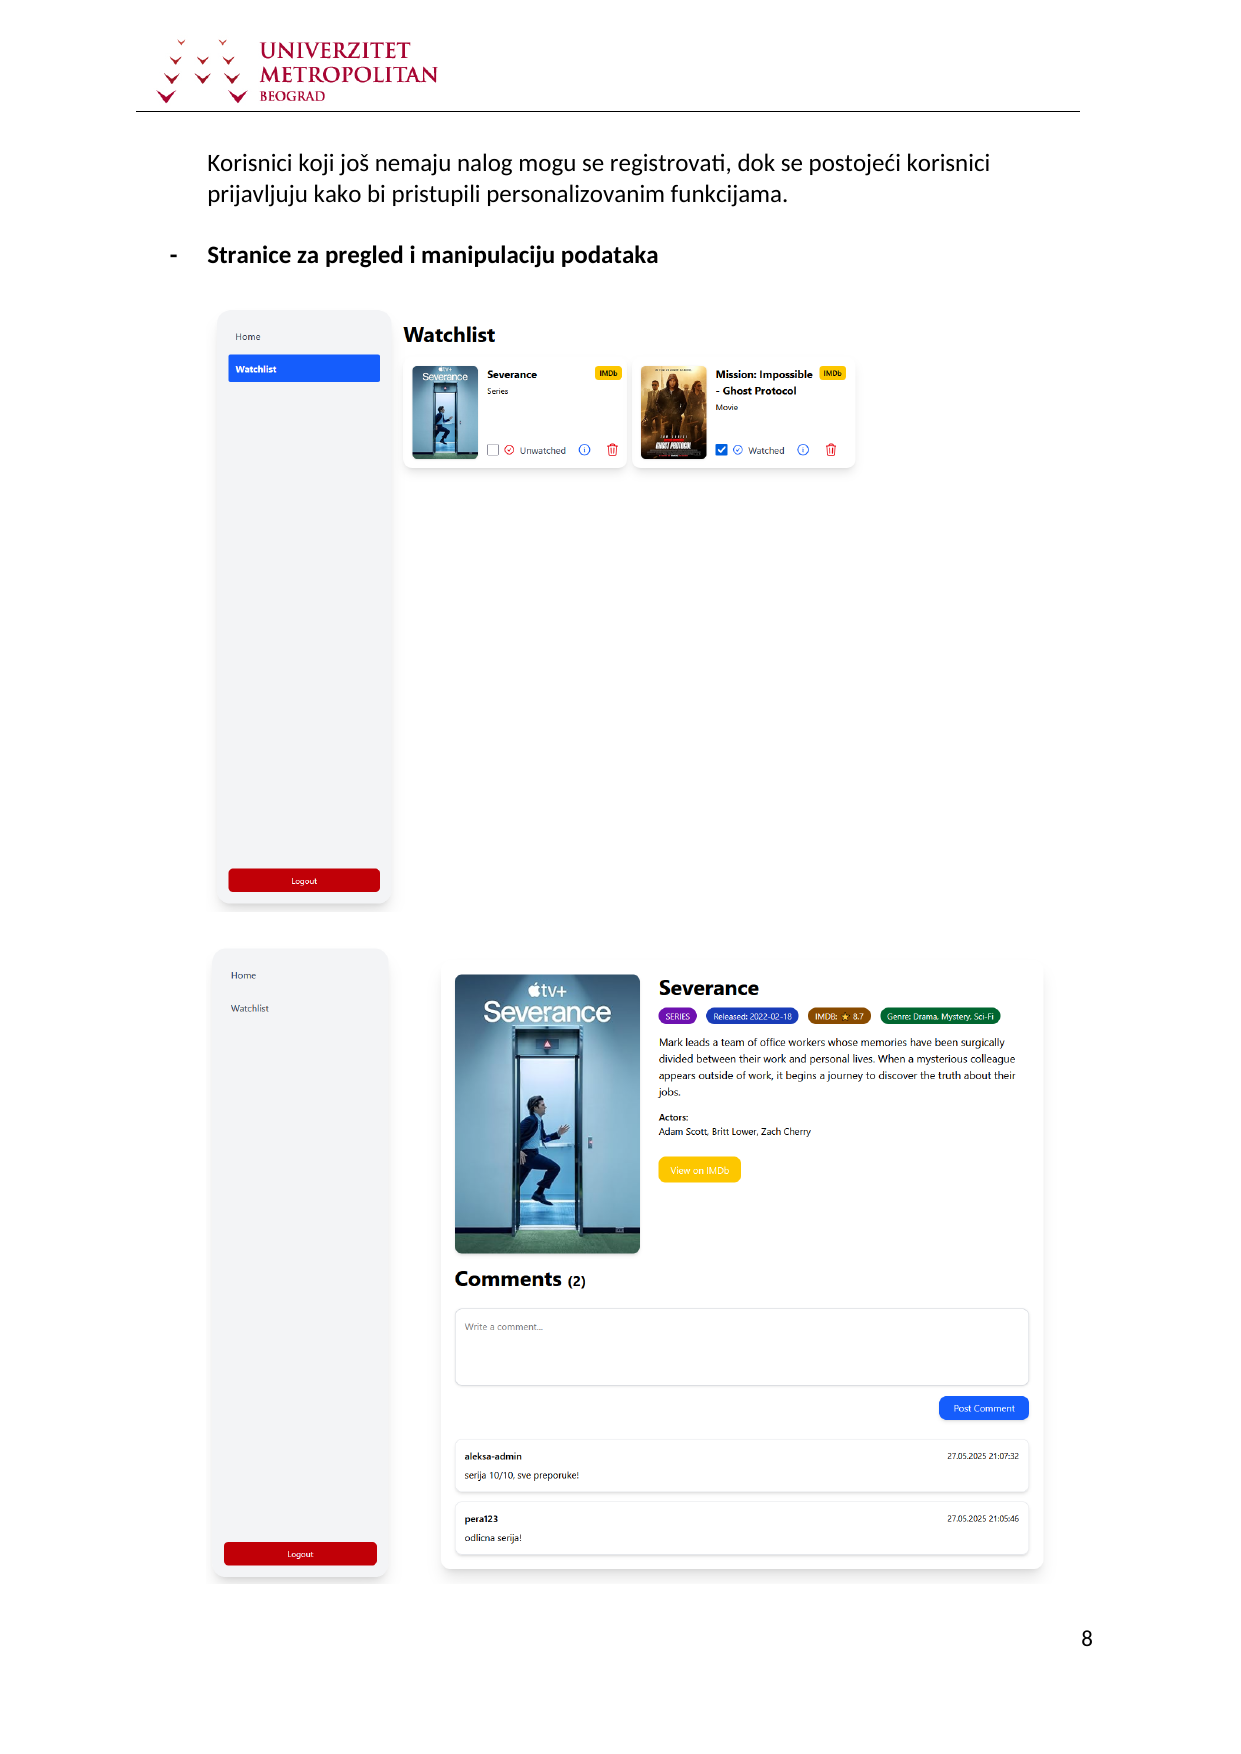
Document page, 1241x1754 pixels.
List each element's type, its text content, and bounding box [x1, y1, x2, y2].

picture [206, 300, 1100, 912]
list Stranice za pregled i manipulaciju podataka [169, 239, 1093, 270]
text Korisnici koji još nemaju nalog mogu se registrovati, dok se postojeći korisnici prijavljuju kako bi pristupili personalizovanim funkcijama. [207, 148, 1093, 209]
picture [206, 941, 1103, 1584]
picture [147, 29, 447, 111]
